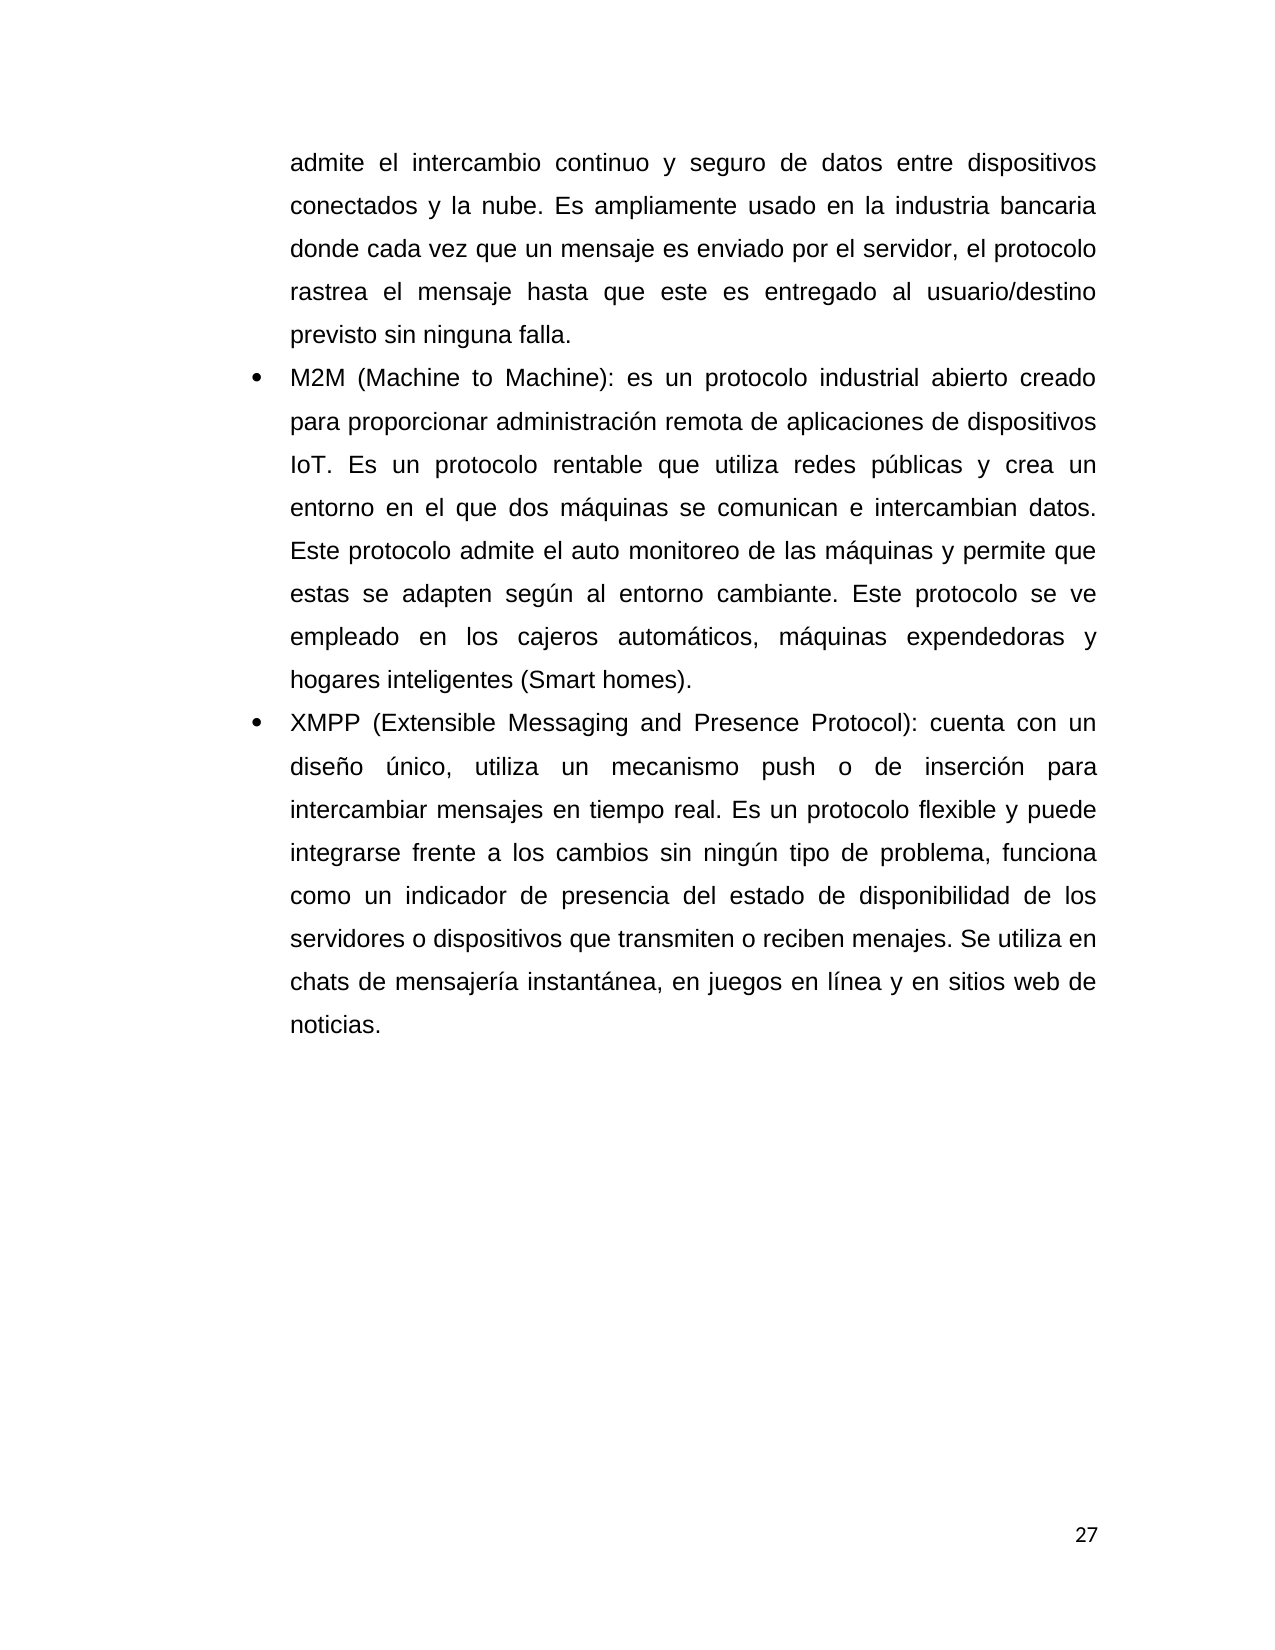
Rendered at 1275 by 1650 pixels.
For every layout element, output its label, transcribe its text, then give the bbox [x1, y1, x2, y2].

list M2M (Machine to Machine): es un protocolo industrial abierto creado para proporcionar administración remota de aplicaciones de dispositivos IoT. Es un protocolo rentable que utiliza redes públicas y crea un entorno en el que dos máquinas se comunican e intercambian datos. Este protocolo admite el auto monitoreo de las máquinas y permite que estas se adapten según al entorno cambiante. Este protocolo se ve empleado en los cajeros automáticos, máquinas expendedoras y hogares inteligentes (Smart homes). [252, 363, 1098, 694]
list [252, 148, 1098, 349]
list XMPP (Extensible Messaging and Presence Protocol): cuenta con un diseño único, utiliza un mecanismo push o de inserción para intercambiar mensajes en tiempo real. Es un protocolo flexible y puede integrarse frente a los cambios sin ningún tipo de problema, funciona como un indicador de presencia del estado de disponibilidad de los servidores o dispositivos que transmiten o reciben menajes. Se utiliza en chats de mensajería instantánea, en juegos en línea y en sitios web de noticias. [252, 708, 1098, 1039]
